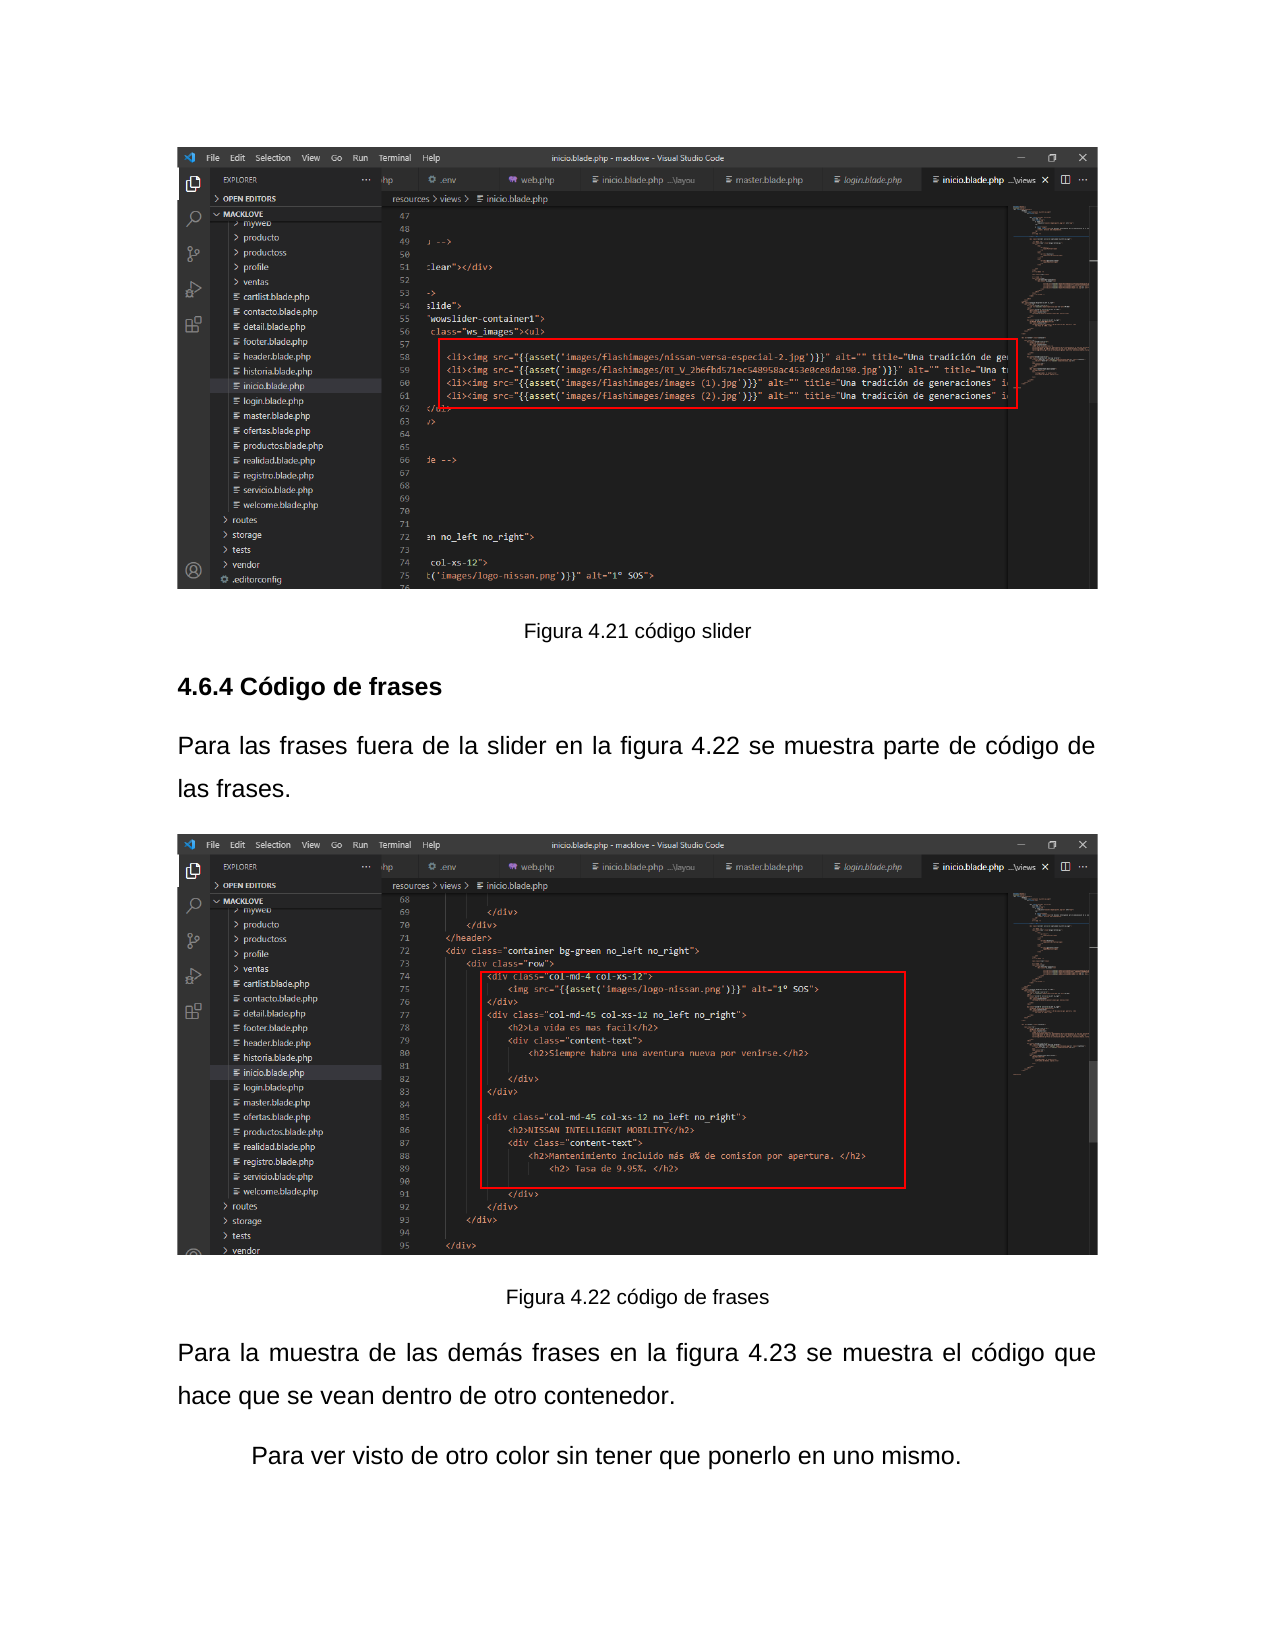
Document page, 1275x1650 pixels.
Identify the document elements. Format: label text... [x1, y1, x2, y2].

text 4.6.4 Código de frases [177, 671, 1098, 700]
text Figura 4.22 código de frases [177, 1285, 1098, 1309]
text Figura 4.21 código slider [177, 619, 1098, 643]
picture [177, 147, 1098, 589]
text Para las frases fuera de la slider en la figura 4.22 se muestra parte de código de las frases. [177, 731, 1098, 803]
text Para la muestra de las demás frases en la figura 4.23 se muestra el código que hace que se vean dentro de otro contenedor. [177, 1338, 1098, 1409]
text Para ver visto de otro color sin tener que ponerlo en uno mismo. [177, 1441, 1098, 1469]
picture [177, 834, 1098, 1255]
